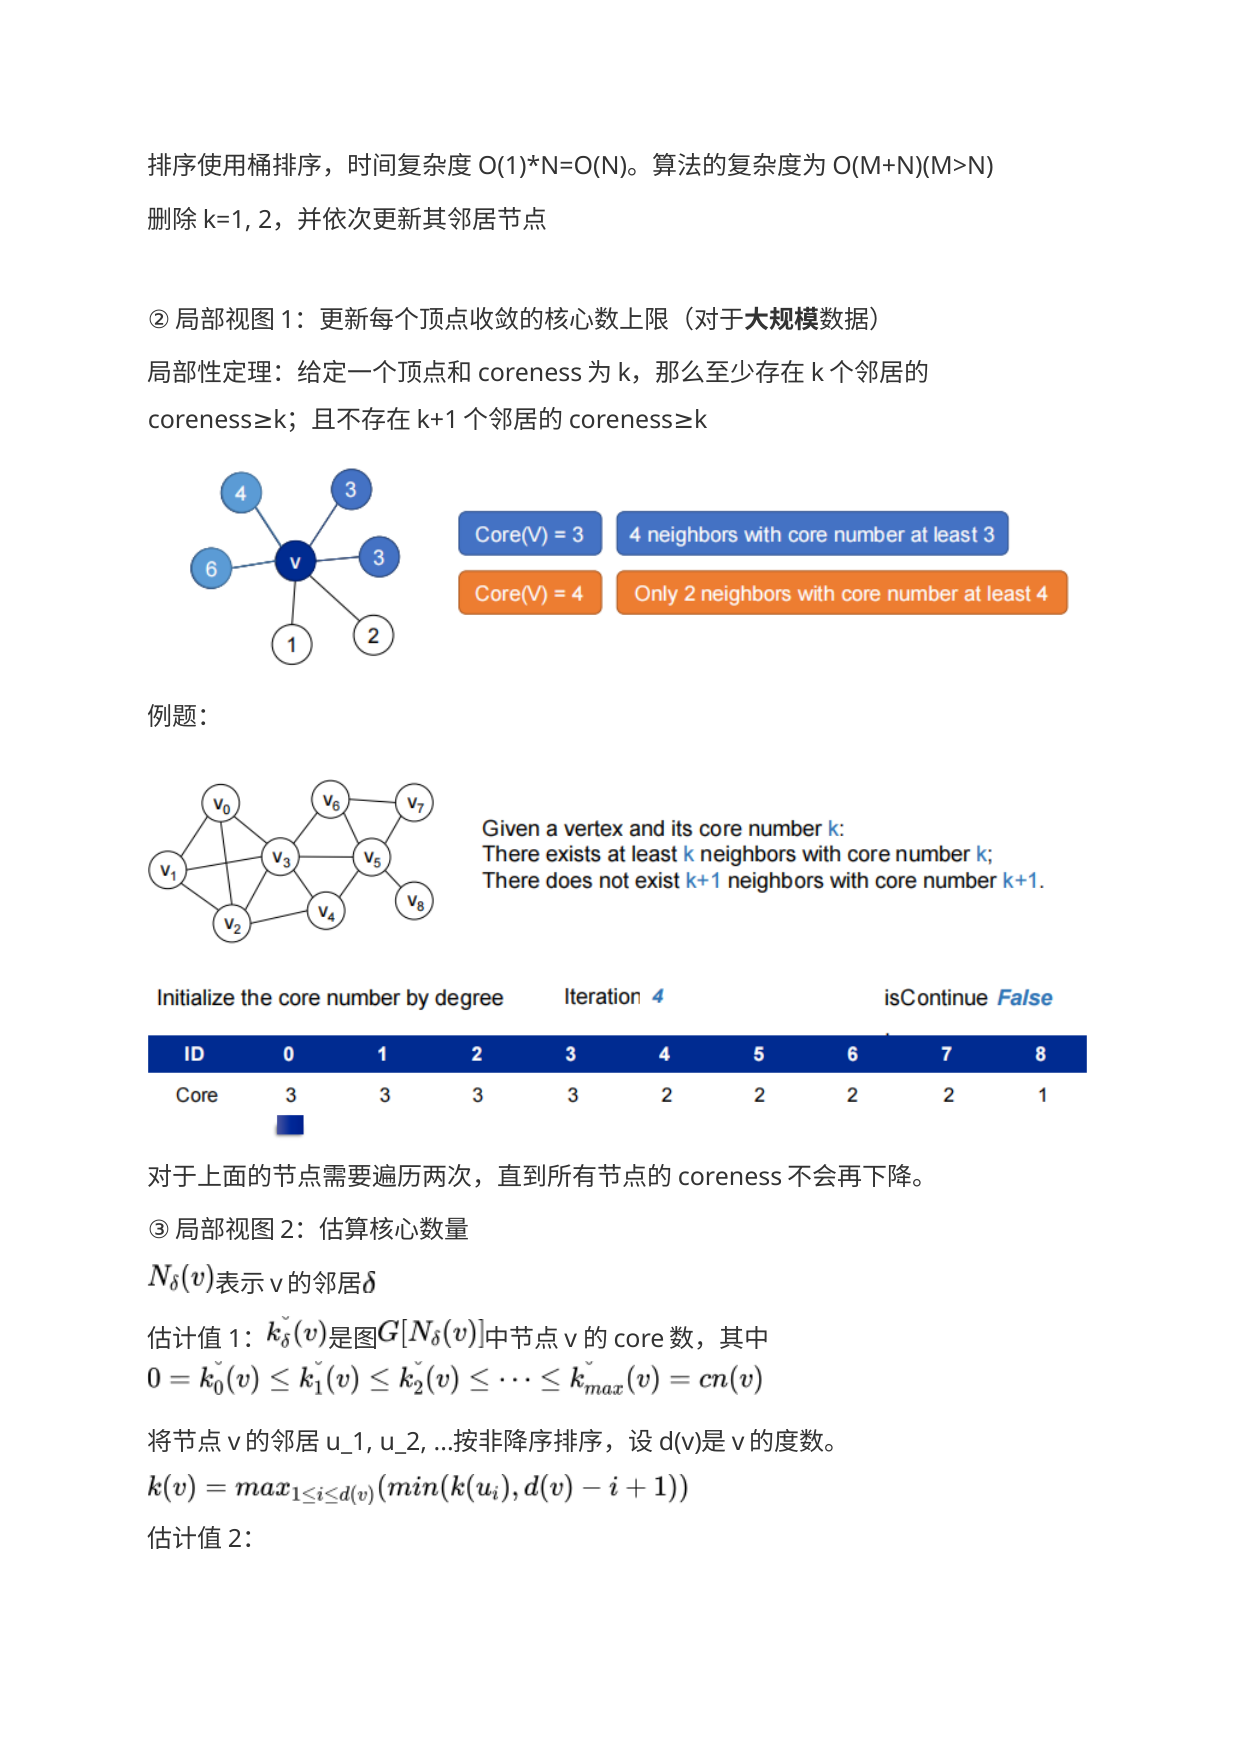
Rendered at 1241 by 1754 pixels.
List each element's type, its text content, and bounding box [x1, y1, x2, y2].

text 局部性定理：给定一个顶点和coreness为k，那么至少存在k个邻居的coreness≥k；且不存在k+1个邻居的coreness≥k [148, 353, 1093, 436]
text ②局部视图1：更新每个顶点收敛的核心数上限（对于大规模数据） [148, 299, 1093, 336]
picture [147, 1264, 215, 1293]
picture [147, 1474, 689, 1505]
picture [362, 1271, 375, 1293]
picture [147, 1361, 762, 1395]
text 将节点v的邻居u_1, u_2, ...按非降序排序，设d(v)是v的度数。 [148, 1421, 1093, 1458]
text 例题： [148, 697, 1093, 733]
picture [147, 750, 1093, 1143]
picture [147, 453, 1093, 683]
text 估计值1：是图中节点v 的core数，其中 [148, 1317, 1093, 1355]
text 删除k=1, 2，并依次更新其邻居节点 [148, 199, 1093, 235]
text 对于上面的节点需要遍历两次，直到所有节点的coreness不会再下降。 [148, 1157, 1093, 1193]
picture [377, 1319, 484, 1348]
picture [266, 1316, 328, 1348]
text ③局部视图2：估算核心数量 [148, 1210, 1093, 1246]
text 估计值2： [148, 1518, 1093, 1555]
text 表示v的邻居 [148, 1263, 1093, 1299]
text 排序使用桶排序，时间复杂度O(1)*N=O(N)。算法的复杂度为O(M+N)(M>N) [148, 146, 1093, 182]
